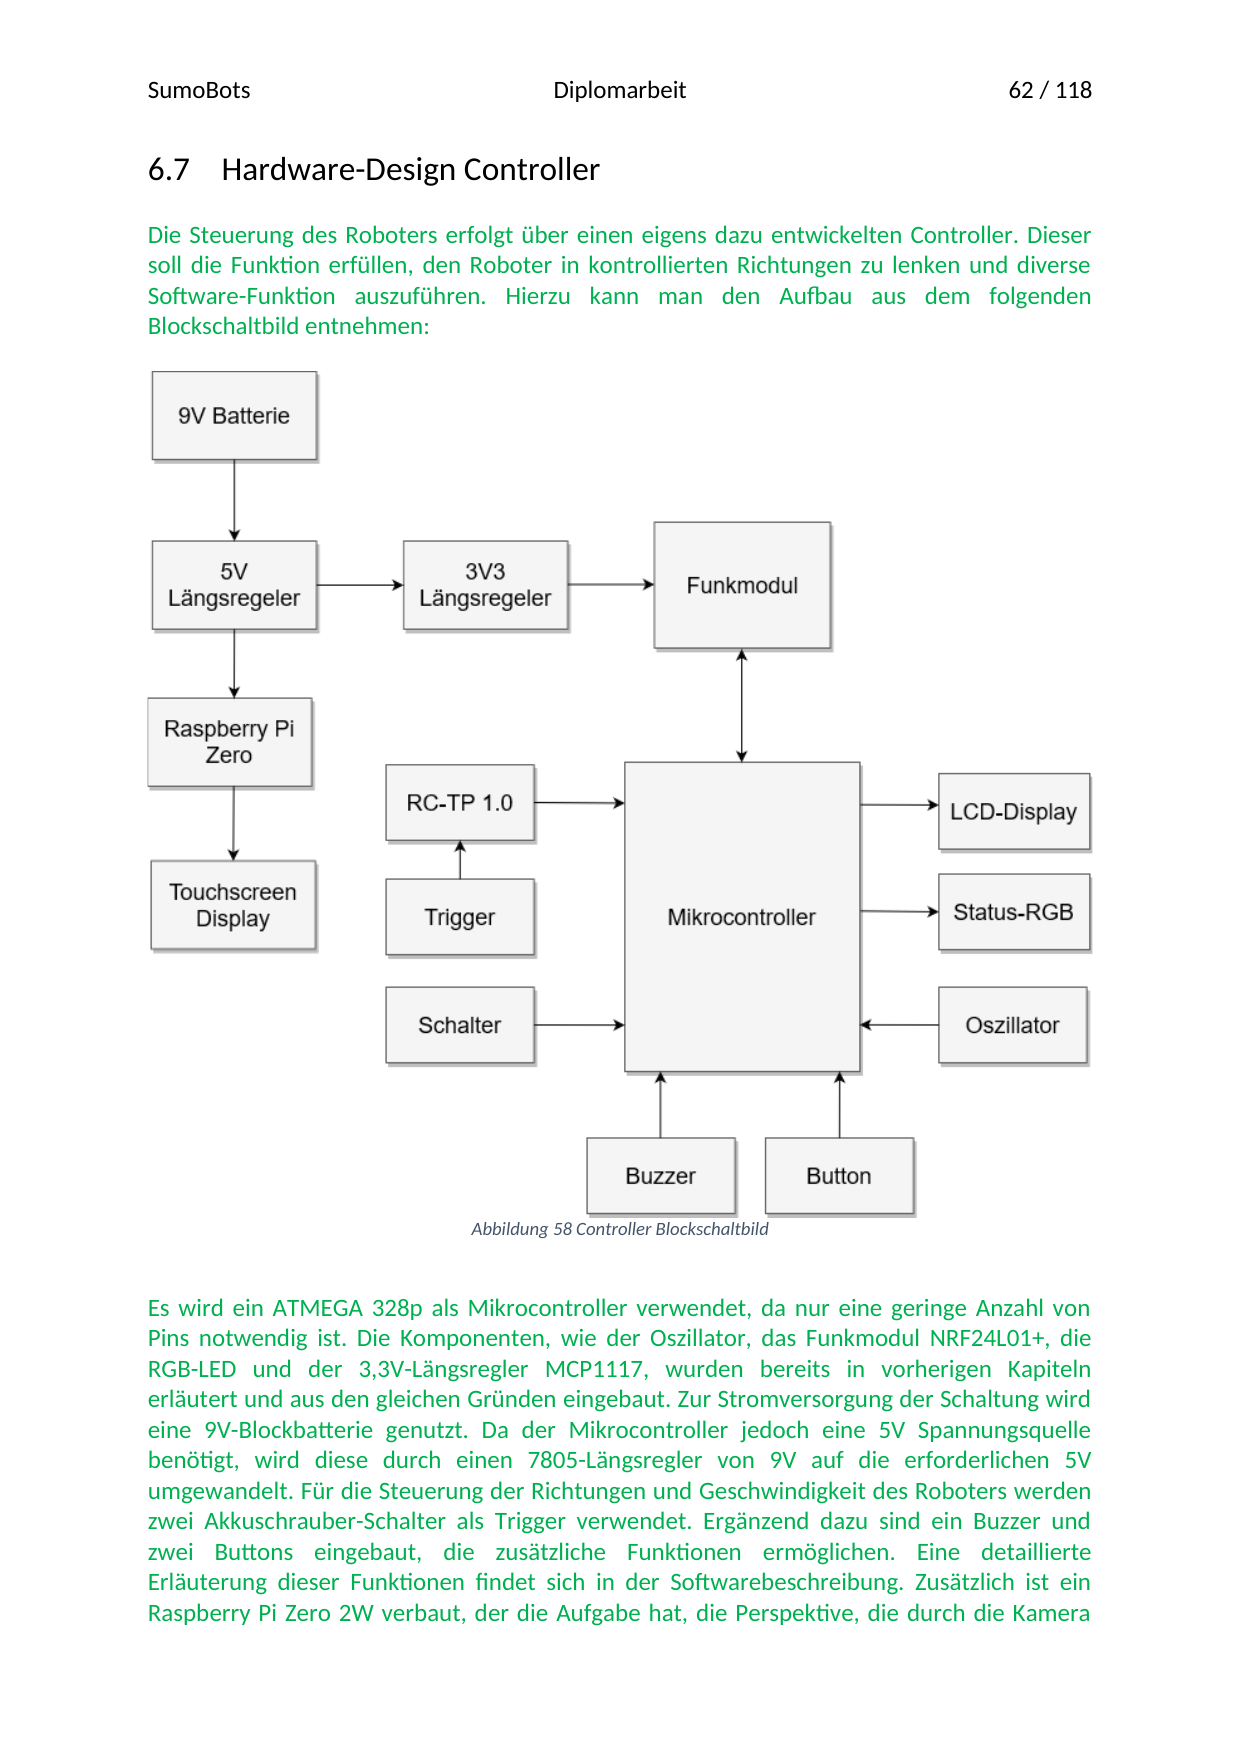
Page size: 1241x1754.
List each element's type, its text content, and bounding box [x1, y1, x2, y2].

text Die Steuerung des Roboters erfolgt über einen eigens dazu entwickelten Controller. Dieser soll die Funktion erfüllen, den Roboter in kontrollierten Richtungen zu lenken und diverse Software-Funktion auszuführen. Hierzu kann man den Aufbau aus dem folgenden Blockschaltbild entnehmen: [148, 219, 1093, 341]
subtitle Hardware-Design Controller [148, 148, 1093, 188]
picture [147, 371, 1093, 1218]
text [148, 1292, 1093, 1627]
